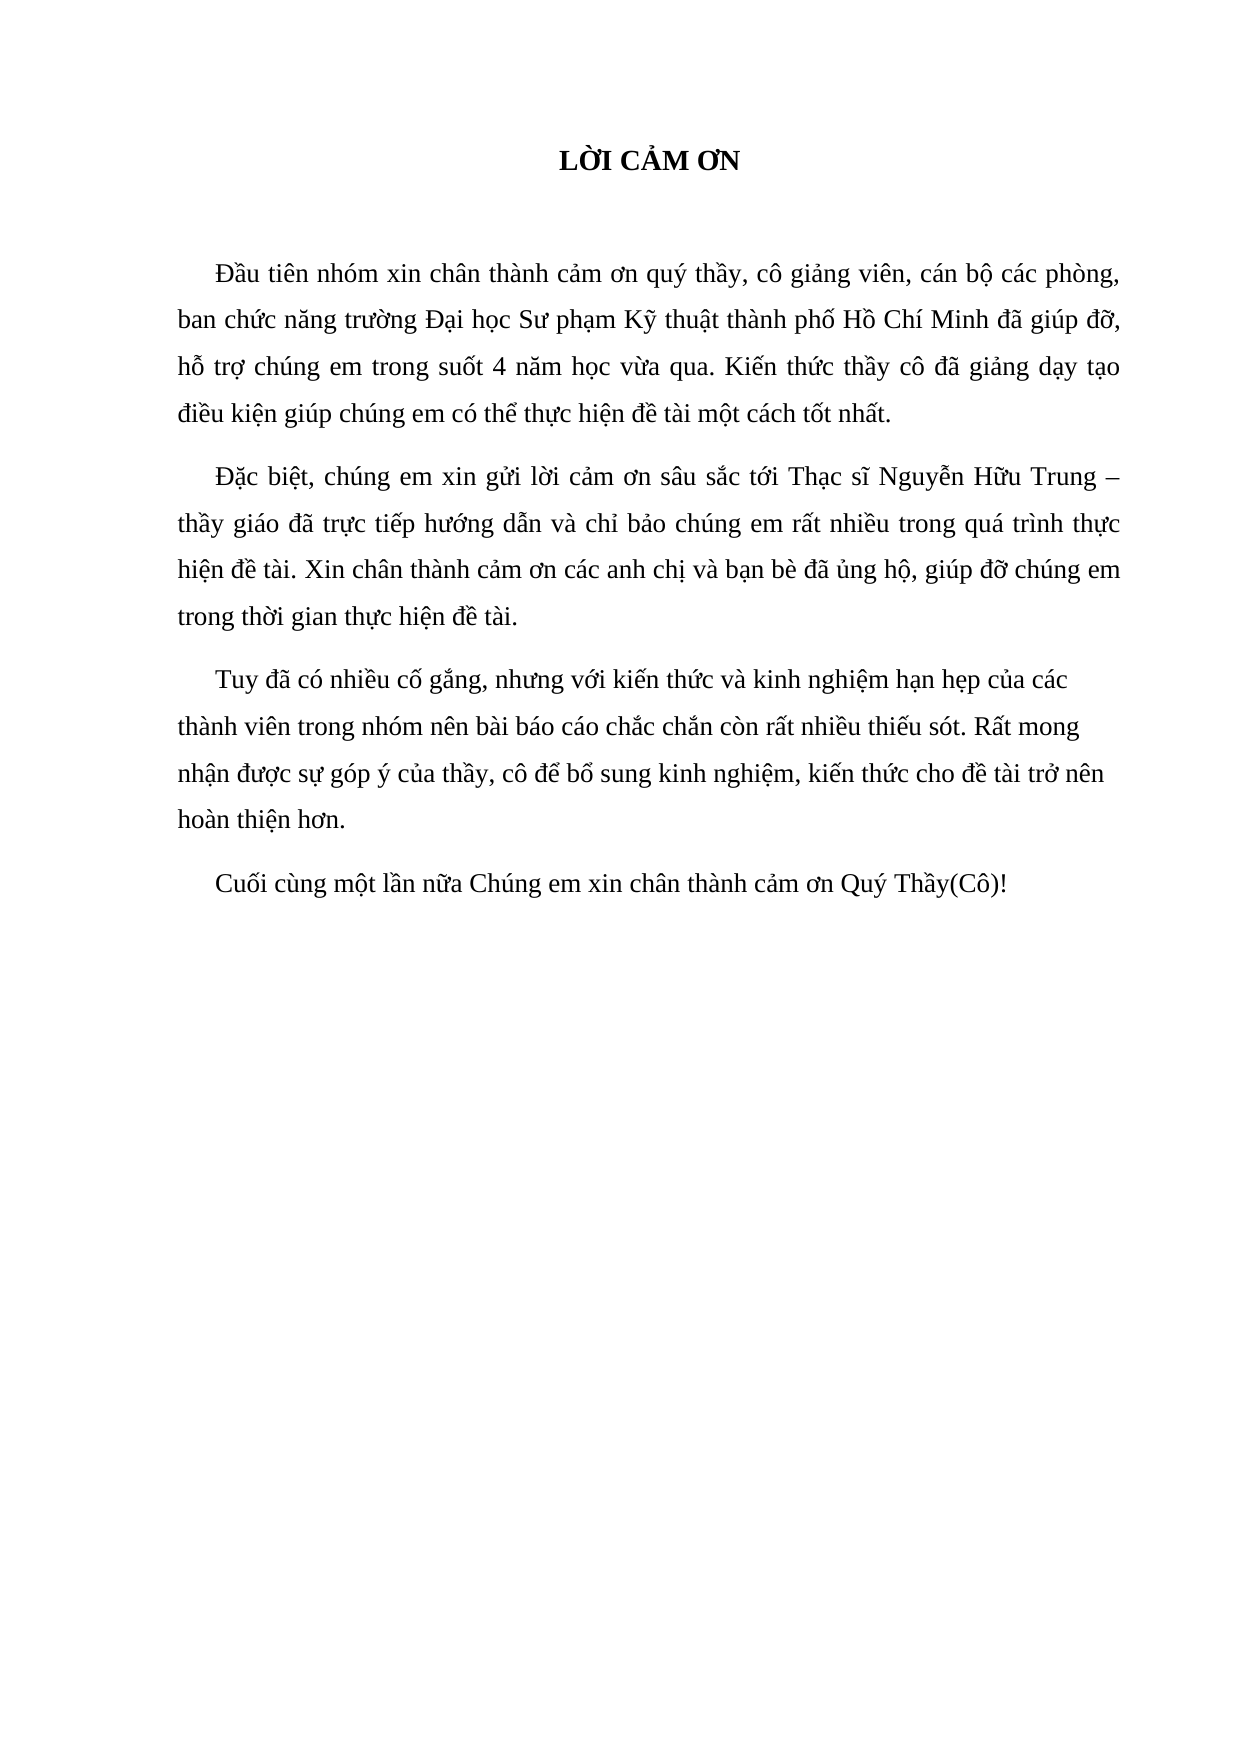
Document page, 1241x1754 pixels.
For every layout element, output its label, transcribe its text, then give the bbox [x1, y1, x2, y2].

subtitle LỜI CảM ƠN [177, 143, 1122, 177]
text Cuối cùng một lần nữa Chúng em xin chân thành cảm ơn Quý Thầy(Cô)! [177, 867, 1122, 898]
text Đầu tiên nhóm xin chân thành cảm ơn quý thầy, cô giảng viên, cán bộ các phòng, ban chức năng trường Đại học Sư phạm Kỹ thuật thành phố Hồ Chí Minh đã giúp đỡ, hỗ trợ chúng em trong suốt 4 năm học vừa qua. Kiến thức thầy cô đã giảng dạy tạo điều kiện giúp chúng em có thể thực hiện đề tài một cách tốt nhất. [177, 257, 1122, 428]
text Tuy đã có nhiều cố gắng, nhưng với kiến thức và kinh nghiệm hạn hẹp của các thành viên trong nhóm nên bài báo cáo chắc chắn còn rất nhiều thiếu sót. Rất mong nhận được sự góp ý của thầy, cô để bổ sung kinh nghiệm, kiến thức cho đề tài trở nên hoàn thiện hơn. [177, 663, 1122, 834]
text Đặc biệt, chúng em xin gửi lời cảm ơn sâu sắc tới Thạc sĩ Nguyễn Hữu Trung – thầy giáo đã trực tiếp hướng dẫn và chỉ bảo chúng em rất nhiều trong quá trình thực hiện đề tài. Xin chân thành cảm ơn các anh chị và bạn bè đã ủng hộ, giúp đỡ chúng em trong thời gian thực hiện đề tài. [177, 460, 1122, 631]
